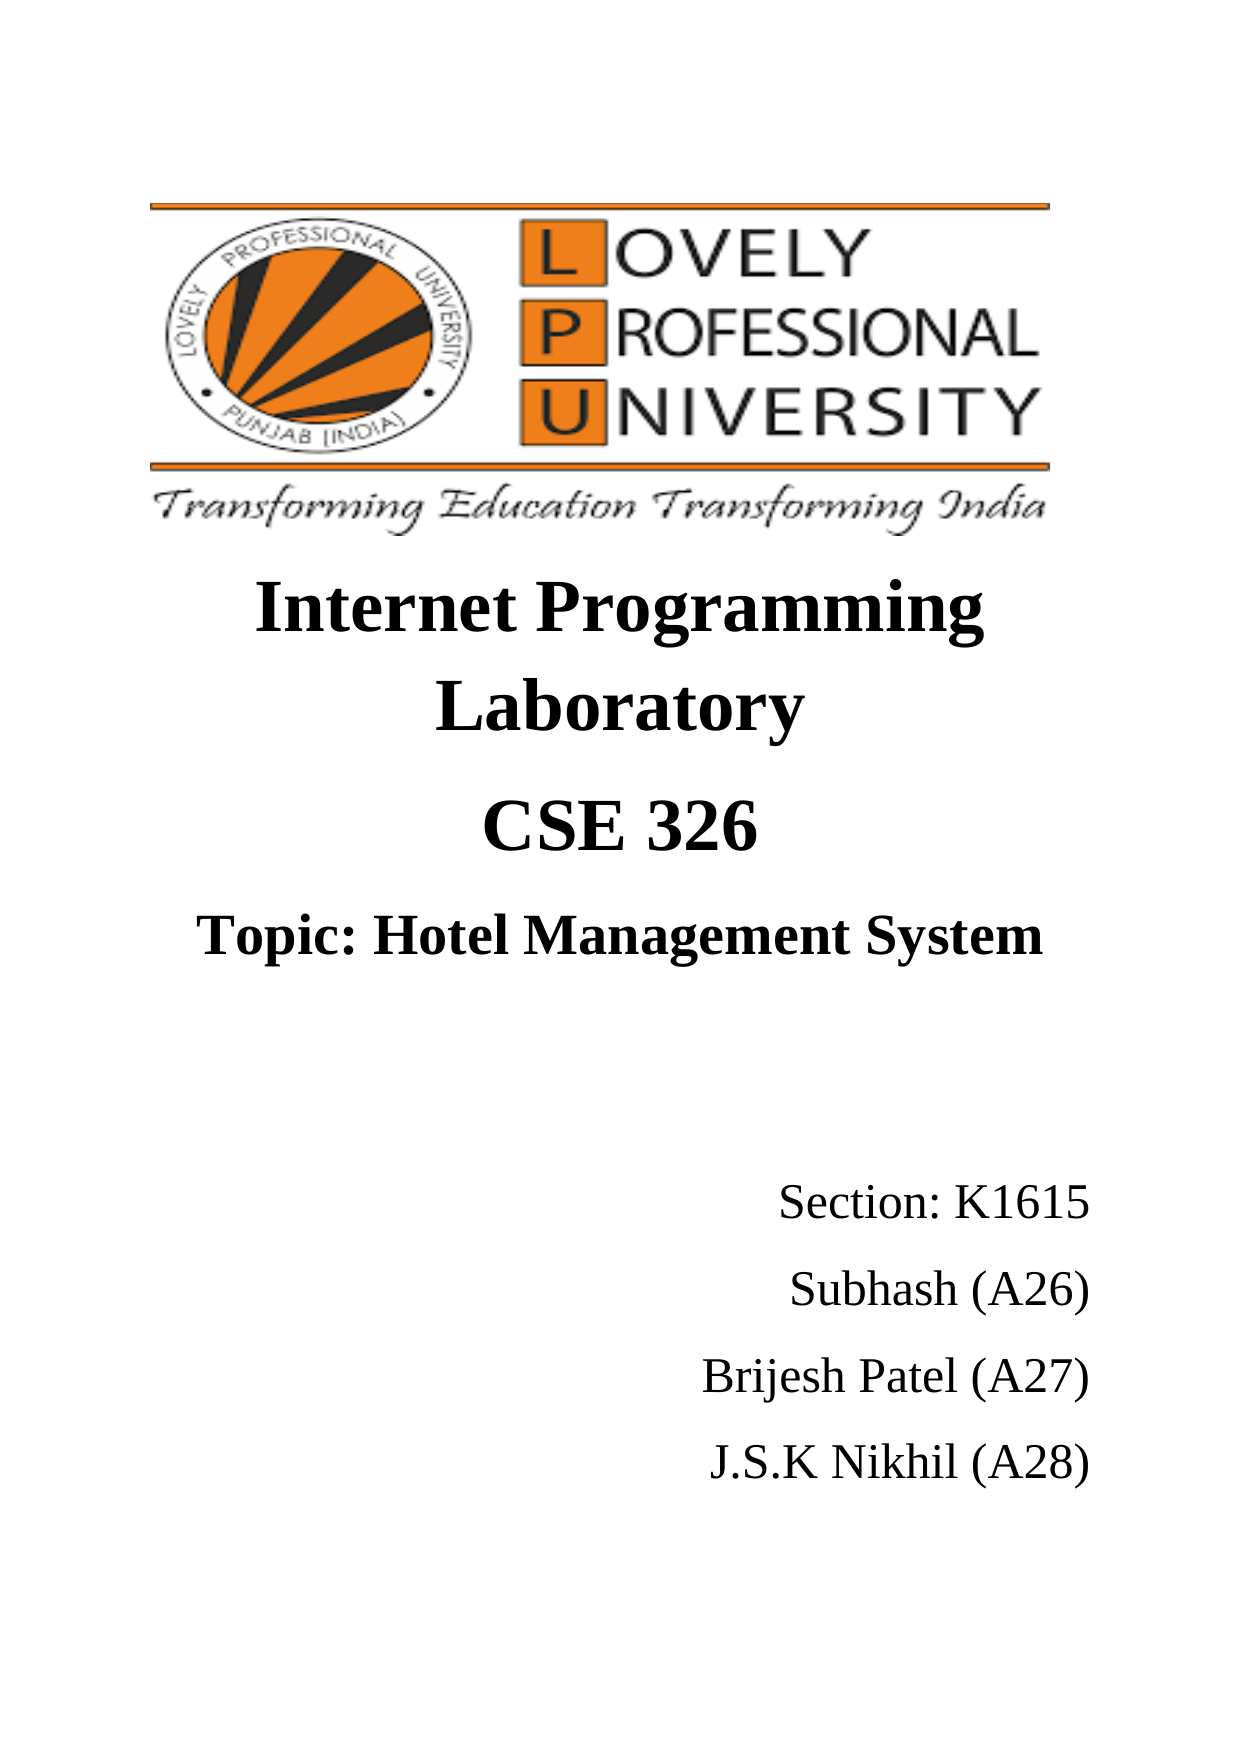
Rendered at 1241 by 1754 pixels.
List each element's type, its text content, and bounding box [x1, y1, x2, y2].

picture [150, 203, 1050, 536]
text Subhash (A26) [150, 1258, 1090, 1316]
text J.S.K Nikhil (A28) [150, 1432, 1090, 1490]
text Brijesh Patel (A27) [150, 1345, 1090, 1403]
text Section: K1615 [150, 1172, 1090, 1229]
text CSE 326 [150, 780, 1090, 866]
text Topic: Hotel Management System [150, 900, 1090, 967]
text Internet Programming Laboratory [150, 561, 1090, 746]
